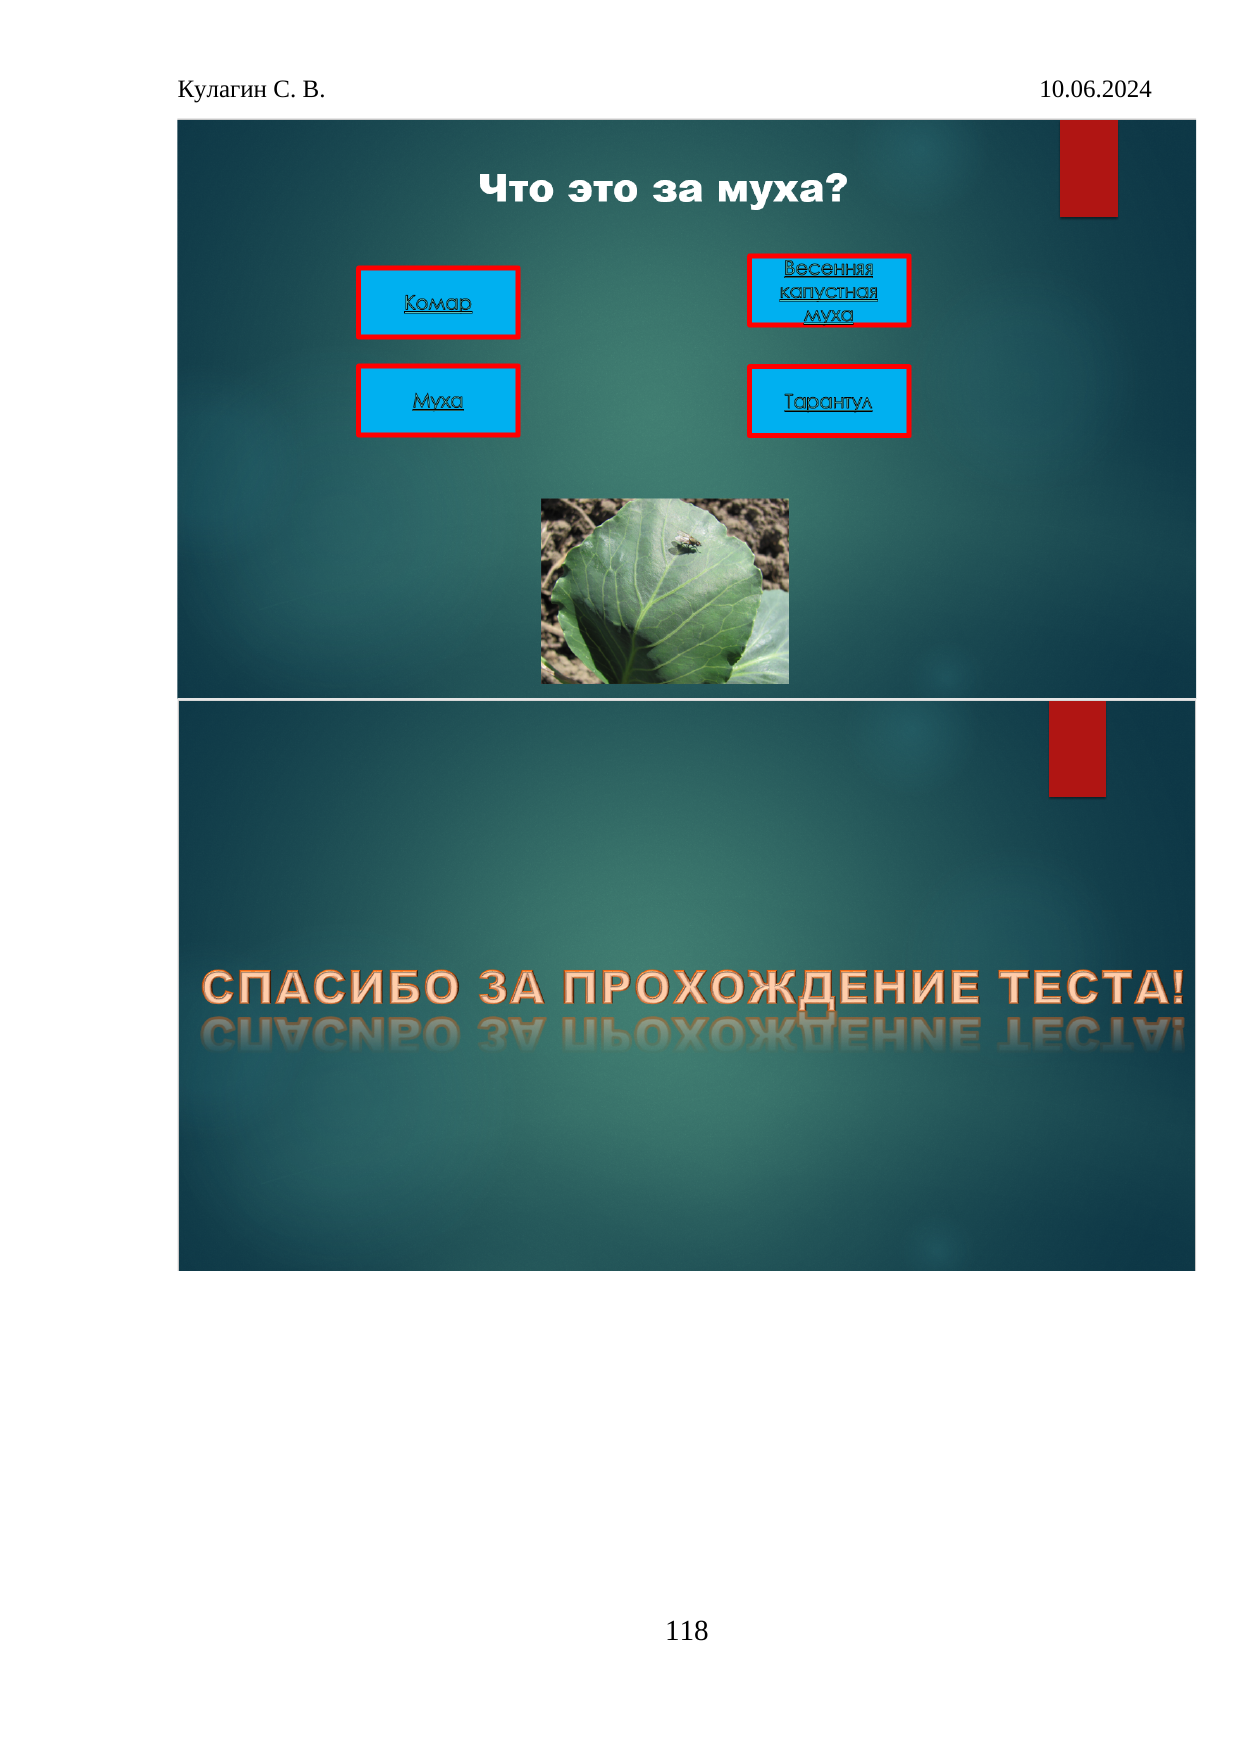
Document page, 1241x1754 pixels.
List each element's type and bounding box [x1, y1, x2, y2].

picture [177, 118, 1197, 1271]
